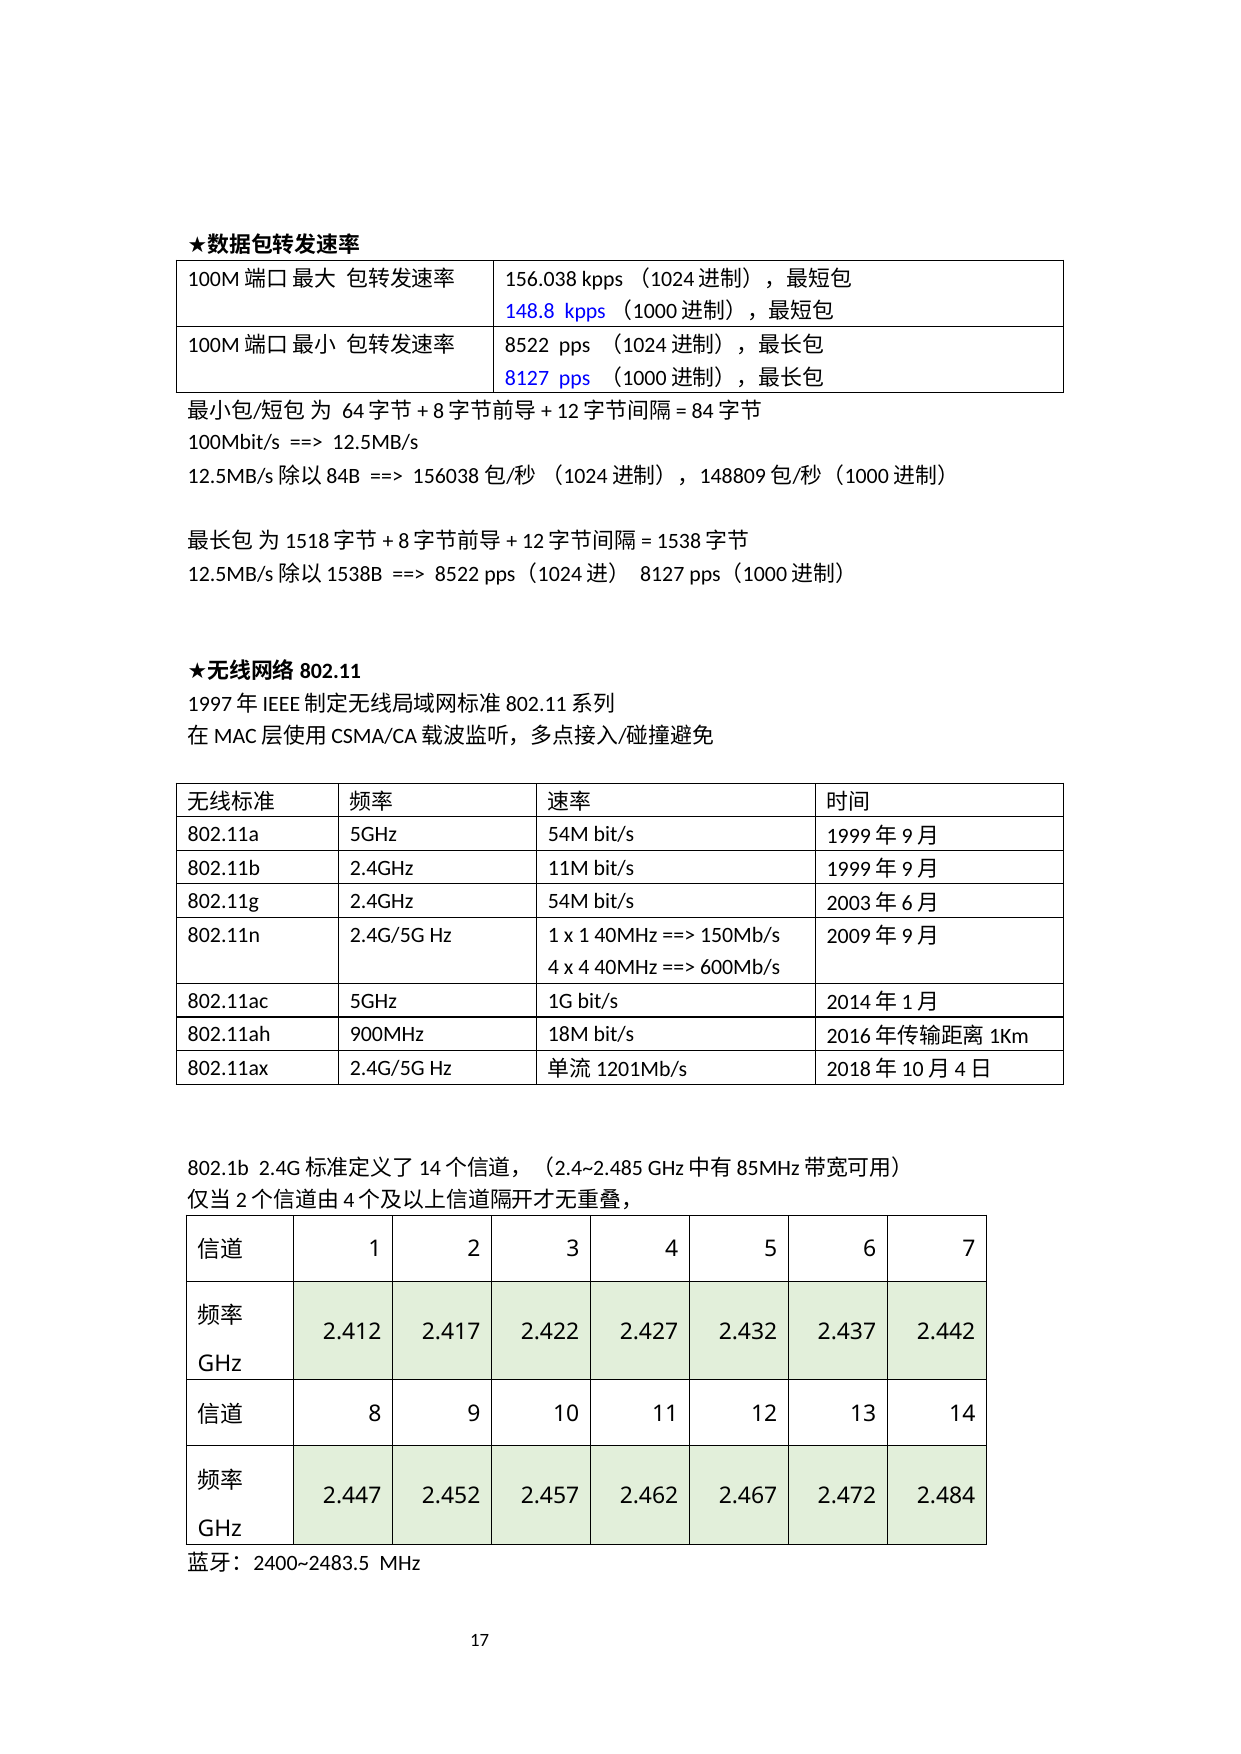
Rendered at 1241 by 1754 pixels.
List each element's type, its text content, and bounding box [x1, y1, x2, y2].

table_cell 2009年9月 [816, 918, 1063, 983]
table_cell 1G bit/s [537, 984, 815, 1016]
table_cell 1999年9月 [816, 851, 1063, 883]
table_cell 10 [492, 1380, 590, 1445]
table_header 无线标准 [177, 784, 338, 816]
text 12.5MB/s除以84B ==> 156038 包/秒 （1024进制），148809包/秒（1000进制） [187, 458, 1053, 490]
text 100Mbit/s ==> 12.5MB/s [187, 425, 1053, 458]
text 802.1b 2.4G标准定义了14个信道，（2.4~2.485 GHz中有85MHz带宽可用） [187, 1149, 1053, 1182]
table_cell 频率GHz [187, 1282, 293, 1379]
table_cell 802.11b [177, 851, 338, 883]
table_cell 12 [690, 1380, 788, 1445]
table_cell 54M bit/s [537, 817, 815, 850]
table_header 1 [294, 1216, 392, 1281]
table_cell 8522 pps （1024进制），最长包 8127 pps （1000进制），最长包 [494, 327, 1063, 392]
table_cell 11M bit/s [537, 851, 815, 883]
table_header 速率 [537, 784, 815, 816]
table_header 100M端口 最大 包转发速率 [177, 261, 493, 326]
table_cell 1 x 1 40MHz ==> 150Mb/s 4 x 4 40MHz ==> 600Mb/s [537, 918, 815, 983]
table_cell 802.11ax [177, 1051, 338, 1083]
table_cell 2.484 [888, 1446, 986, 1544]
table_cell 802.11g [177, 884, 338, 917]
text 最小包/短包 为 64字节 + 8字节前导 + 12字节间隔 = 84字节 [187, 393, 1053, 425]
table_cell 2.412 [294, 1282, 392, 1379]
table_cell 1999年9月 [816, 817, 1063, 850]
table_cell 9 [393, 1380, 491, 1445]
text 在MAC层使用CSMA/CA载波监听，多点接入/碰撞避免 [187, 718, 1053, 750]
table_cell 5GHz [339, 817, 536, 850]
table_cell 54M bit/s [537, 884, 815, 917]
text 12.5MB/s除以1538B ==> 8522 pps（1024进） 8127 pps（1000进制） [187, 555, 1053, 588]
table_cell 信道 [187, 1380, 293, 1445]
text 最长包 为 1518字节 + 8字节前导 + 12字节间隔 = 1538字节 [187, 523, 1053, 555]
table_cell 2.417 [393, 1282, 491, 1379]
table_cell 2.4G/5G Hz [339, 1051, 536, 1083]
table_cell 频率GHz [187, 1446, 293, 1544]
table_cell 2.457 [492, 1446, 590, 1544]
table_cell 2.467 [690, 1446, 788, 1544]
table_header 3 [492, 1216, 590, 1281]
table_header 5 [690, 1216, 788, 1281]
table_cell 2.432 [690, 1282, 788, 1379]
table_cell 18M bit/s [537, 1018, 815, 1050]
table_cell 2.4G/5G Hz [339, 918, 536, 983]
table_cell 802.11n [177, 918, 338, 983]
table_header 时间 [816, 784, 1063, 816]
text ★数据包转发速率 [187, 227, 1053, 259]
table_header 7 [888, 1216, 986, 1281]
table_cell 14 [888, 1380, 986, 1445]
table_cell 2014年1月 [816, 984, 1063, 1016]
table_cell 2.437 [789, 1282, 887, 1379]
text 1997年IEEE制定无线局域网标准802.11系列 [187, 685, 1053, 718]
table_cell 2.452 [393, 1446, 491, 1544]
text 蓝牙：2400~2483.5 MHz [187, 1545, 1053, 1577]
table_header 4 [591, 1216, 689, 1281]
table_cell 802.11a [177, 817, 338, 850]
table_cell 5GHz [339, 984, 536, 1016]
text 仅当2个信道由4个及以上信道隔开才无重叠， [187, 1182, 1053, 1214]
table_header 2 [393, 1216, 491, 1281]
table_cell 2016年传输距离1Km [816, 1018, 1063, 1050]
table_header 6 [789, 1216, 887, 1281]
table_cell 2.472 [789, 1446, 887, 1544]
table_cell 8 [294, 1380, 392, 1445]
table_cell 单流1201Mb/s [537, 1051, 815, 1083]
table_cell 100M端口 最小 包转发速率 [177, 327, 493, 392]
table_cell 2.447 [294, 1446, 392, 1544]
table_cell 11 [591, 1380, 689, 1445]
table_cell 2.4GHz [339, 884, 536, 917]
table_cell 802.11ah [177, 1018, 338, 1050]
text ★无线网络 802.11 [187, 653, 1053, 685]
table_cell 2.462 [591, 1446, 689, 1544]
table_cell 2.427 [591, 1282, 689, 1379]
table_cell 2.442 [888, 1282, 986, 1379]
table_cell 13 [789, 1380, 887, 1445]
table_cell 2.4GHz [339, 851, 536, 883]
table_cell 2018年10月4日 [816, 1051, 1063, 1083]
table_cell 802.11ac [177, 984, 338, 1016]
table_header 156.038 kpps （1024进制），最短包 148.8 kpps （1000进制），最短包 [494, 261, 1063, 326]
table_cell 2003年6月 [816, 884, 1063, 917]
table_header 信道 [187, 1216, 293, 1281]
table_header 频率 [339, 784, 536, 816]
table_cell 900MHz [339, 1018, 536, 1050]
table_cell 2.422 [492, 1282, 590, 1379]
